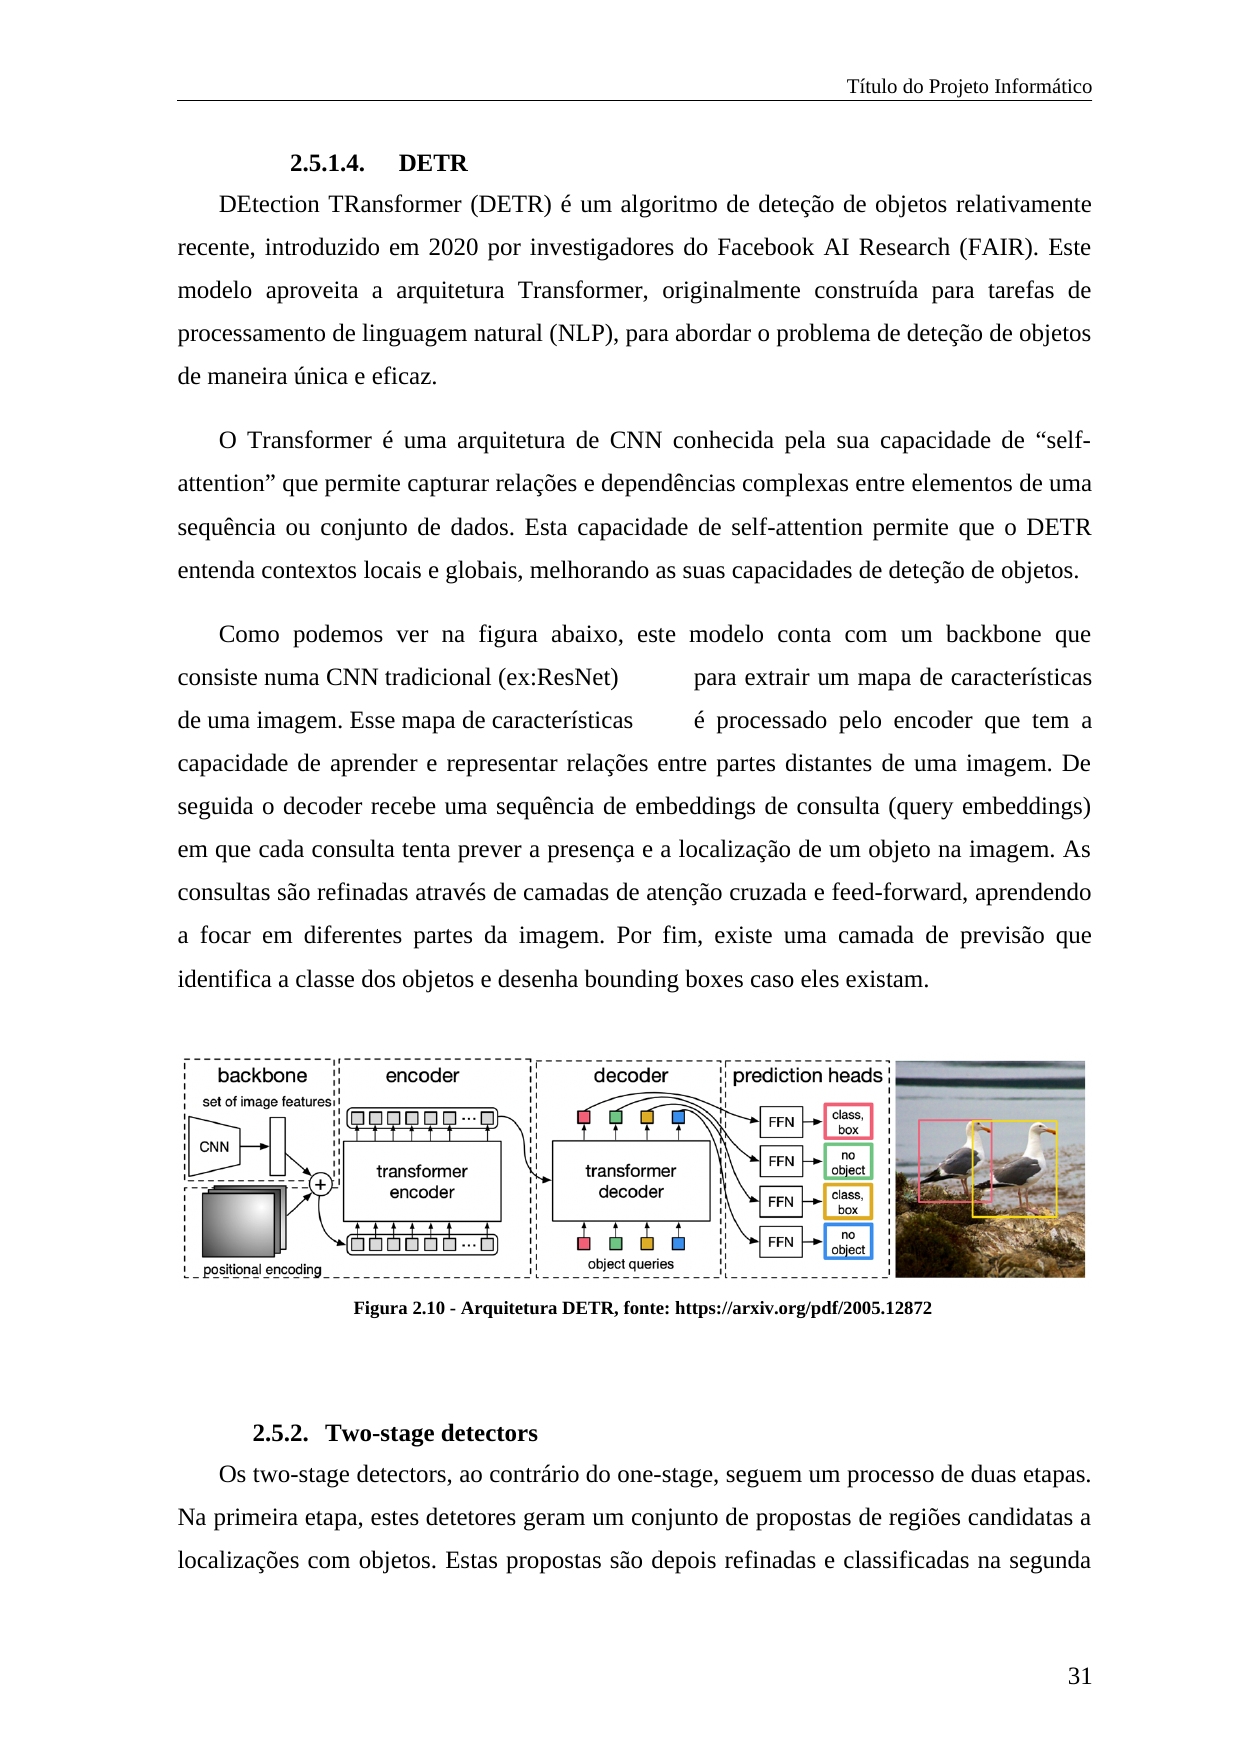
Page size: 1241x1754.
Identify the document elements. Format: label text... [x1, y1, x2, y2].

subtitle DETR [290, 148, 1092, 176]
subtitle Two-stage detectors [252, 1418, 1092, 1447]
picture [177, 1052, 1093, 1288]
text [177, 1459, 1092, 1574]
text O Transformer é uma arquitetura de CNN conhecida pela sua capacidade de “self-attention” que permite capturar relações e dependências complexas entre elementos de uma sequência ou conjunto de dados. Esta capacidade de self-attention permite que o DETR entenda contextos locais e globais, melhorando as suas capacidades de deteção de objetos. [177, 425, 1092, 583]
text DEtection TRansformer (DETR) é um algoritmo de deteção de objetos relativamente recente, introduzido em 2020 por investigadores do Facebook AI Research (FAIR). Este modelo aproveita a arquitetura Transformer, originalmente construída para tarefas de processamento de linguagem natural (NLP), para abordar o problema de deteção de objetos de maneira única e eficaz. [177, 189, 1092, 390]
text Como podemos ver na figura abaixo, este modelo conta com um backbone que consiste numa CNN tradicional (ex:ResNet) para extrair um mapa de características de uma imagem. Esse mapa de características é processado pelo encoder que tem a capacidade de aprender e representar relações entre partes distantes de uma imagem. De seguida o decoder recebe uma sequência de embeddings de consulta (query embeddings) em que cada consulta tenta prever a presença e a localização de um objeto na imagem. As consultas são refinadas através de camadas de atenção cruzada e feed-forward, aprendendo a focar em diferentes partes da imagem. Por fim, existe uma camada de previsão que identifica a classe dos objetos e desenha bounding boxes caso eles existam. [177, 619, 1092, 992]
